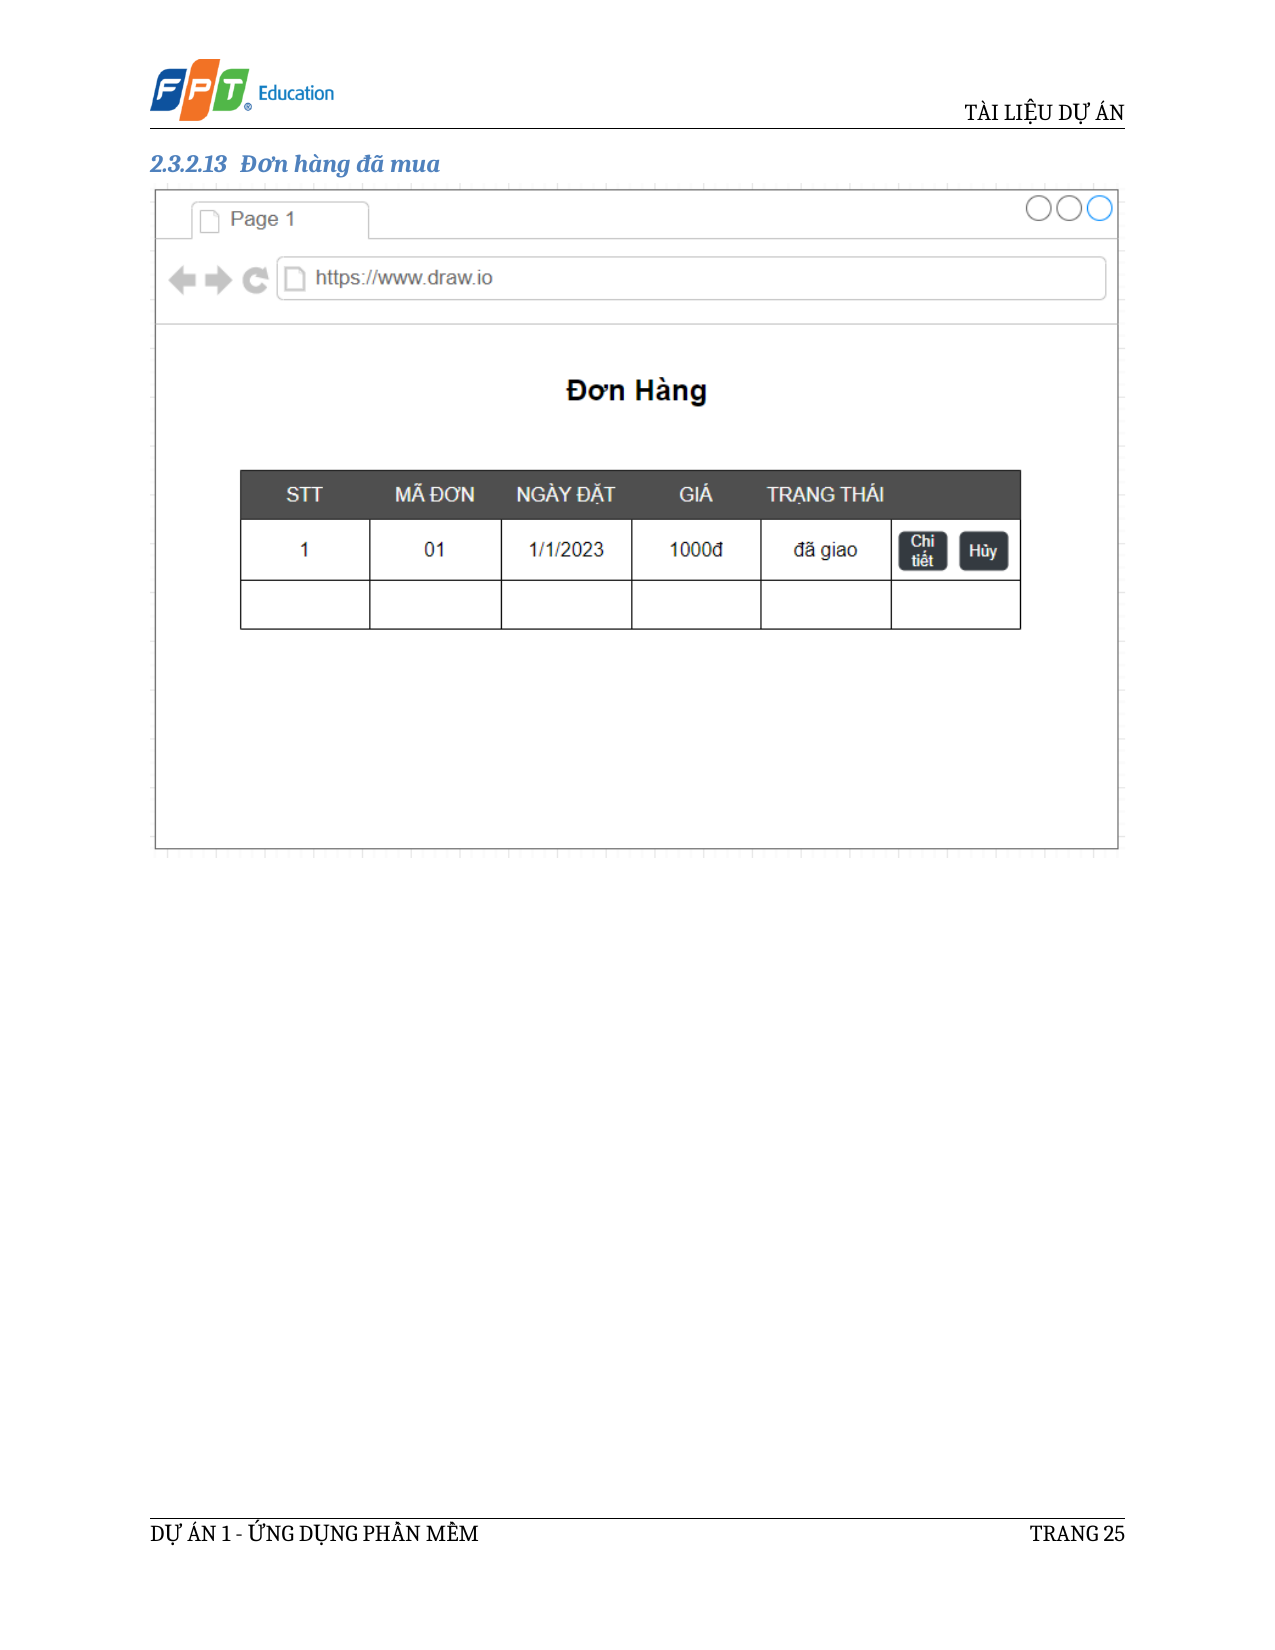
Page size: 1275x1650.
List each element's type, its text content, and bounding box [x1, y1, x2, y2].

picture [150, 183, 1125, 858]
subtitle Đơn hàng đã mua [150, 150, 1125, 179]
picture [150, 59, 336, 121]
